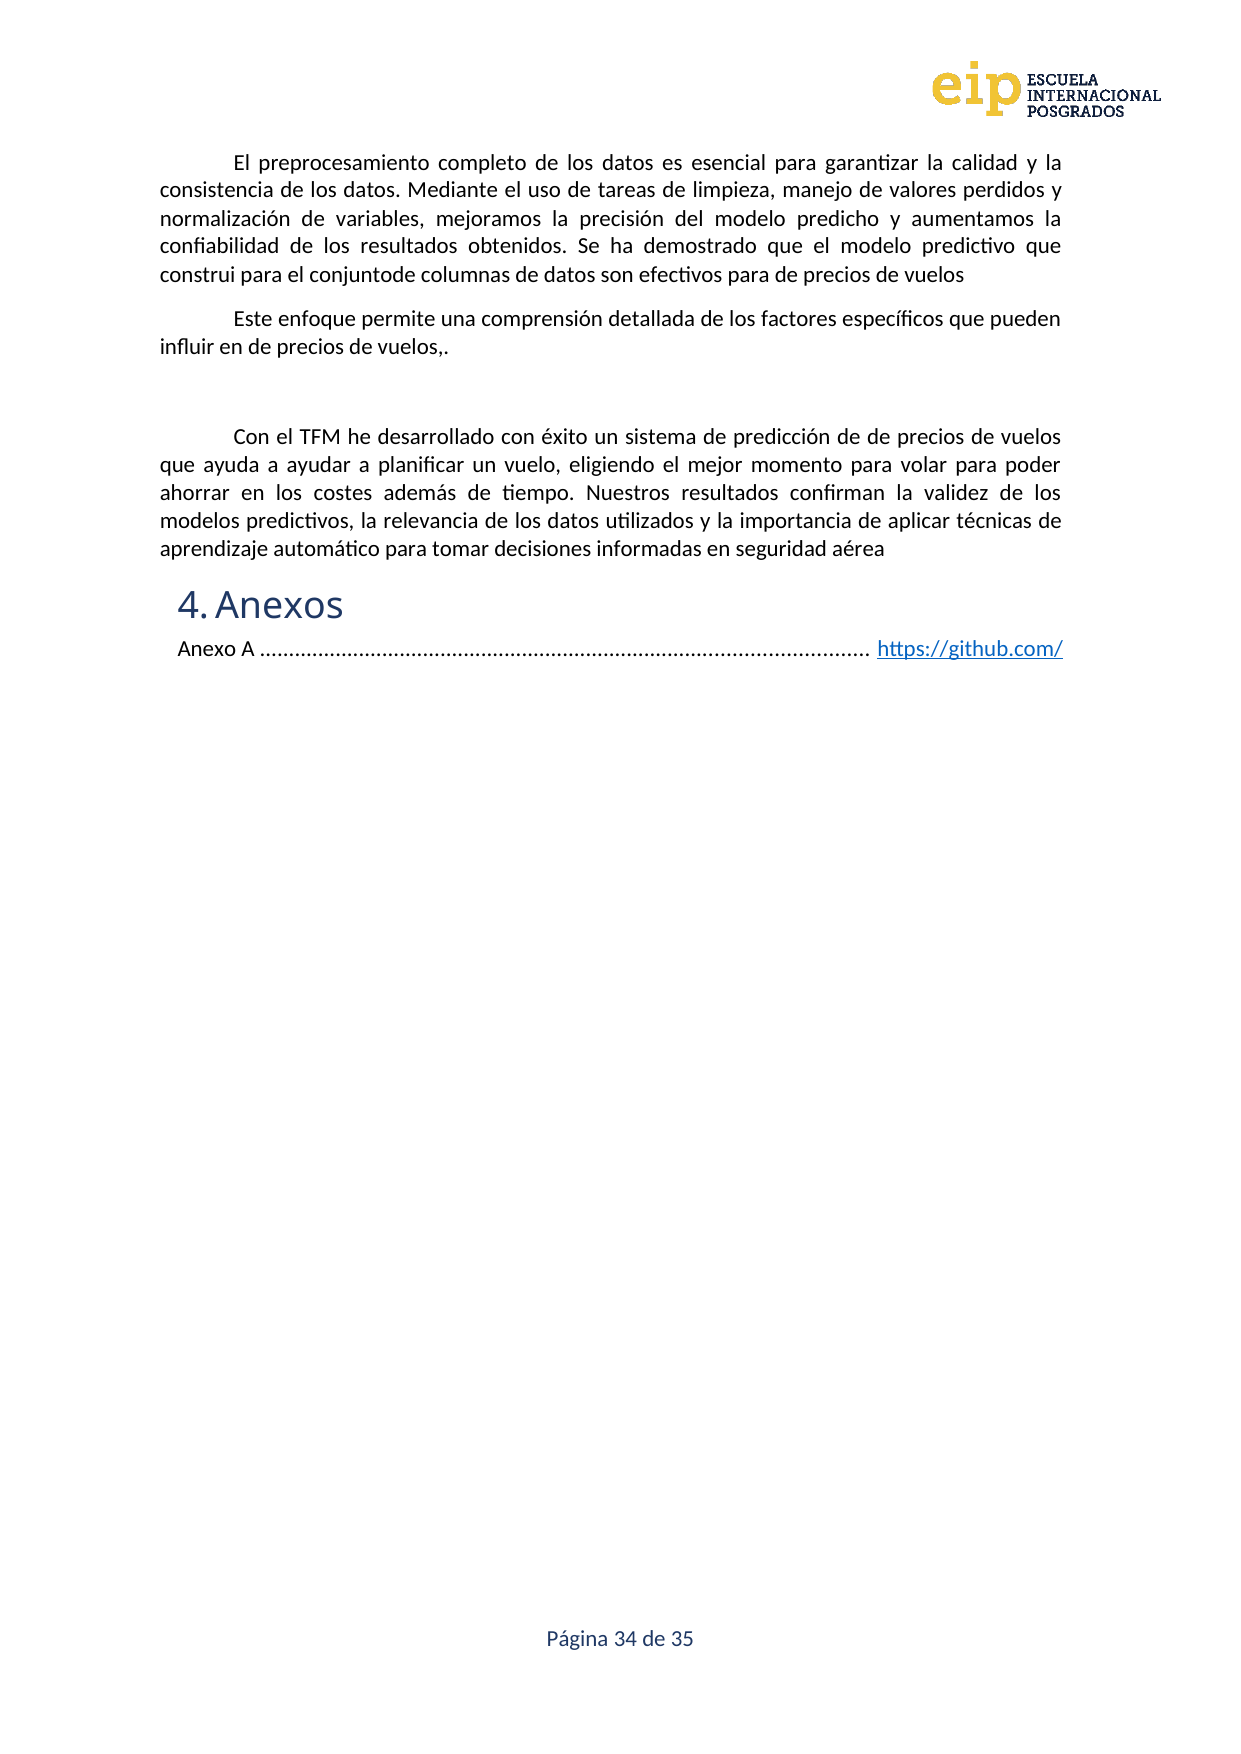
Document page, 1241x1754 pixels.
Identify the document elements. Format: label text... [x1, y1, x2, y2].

list Anexos [177, 578, 1063, 629]
picture [932, 61, 1161, 117]
text Este enfoque permite una comprensión detallada de los factores específicos que pueden influir en de precios de vuelos,. [159, 304, 1063, 360]
text Con el TFM he desarrollado con éxito un sistema de predicción de de precios de vuelos que ayuda a ayudar a planificar un vuelo, eligiendo el mejor momento para volar para poder ahorrar en los costes además de tiempo. Nuestros resultados confirman la validez de los modelos predictivos, la relevancia de los datos utilizados y la importancia de aplicar técnicas de aprendizaje automático para tomar decisiones informadas en seguridad aérea [159, 422, 1063, 562]
text Anexo A https://github.com/ [177, 634, 1063, 662]
text El preprocesamiento completo de los datos es esencial para garantizar la calidad y la consistencia de los datos. Mediante el uso de tareas de limpieza, manejo de valores perdidos y normalización de variables, mejoramos la precisión del modelo predicho y aumentamos la confiabilidad de los resultados obtenidos. Se ha demostrado que el modelo predictivo que construi para el conjuntode columnas de datos son efectivos para de precios de vuelos [159, 148, 1063, 288]
